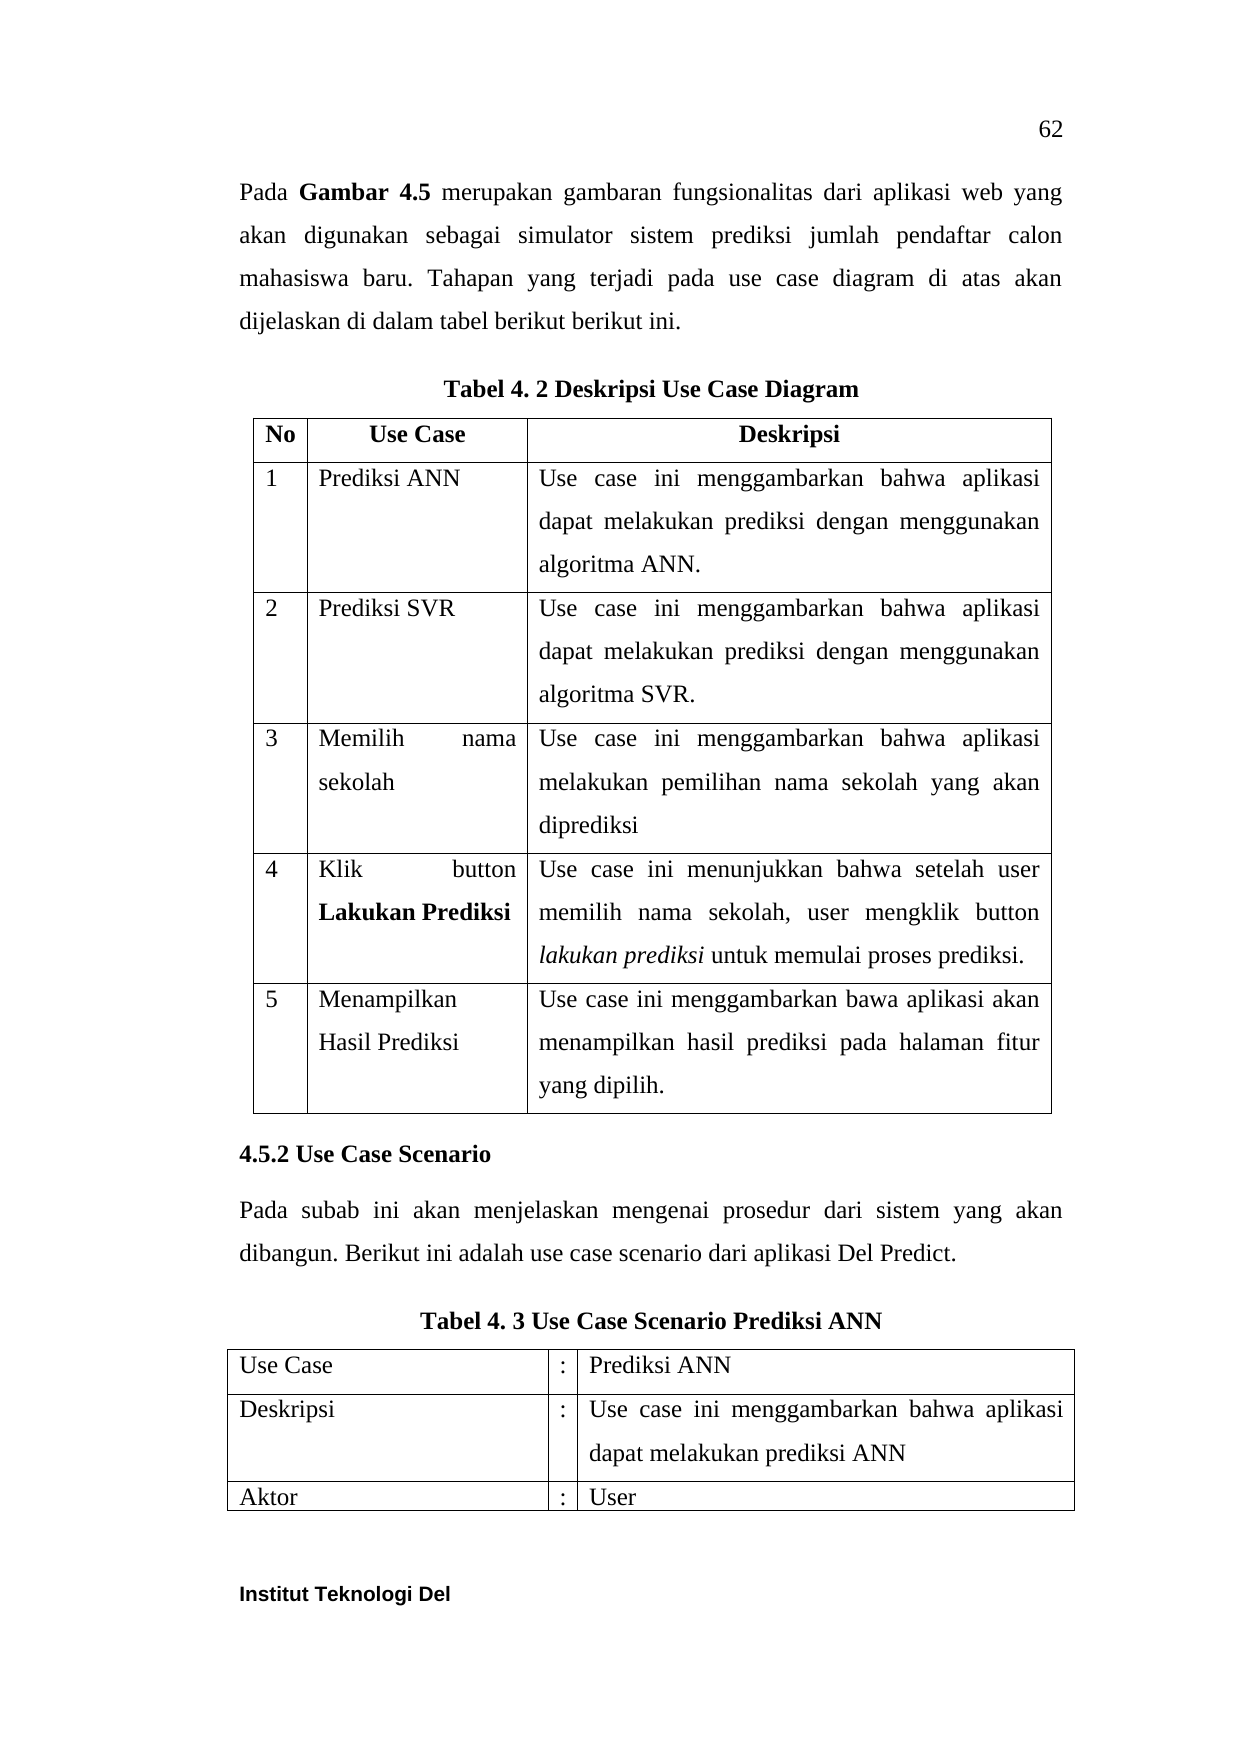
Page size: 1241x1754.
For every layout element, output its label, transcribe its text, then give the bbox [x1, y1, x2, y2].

subtitle 4.5.2 Use Case Scenario [239, 1139, 1063, 1168]
table_cell User [578, 1482, 1074, 1510]
table_cell Menampilkan Hasil Prediksi [308, 984, 527, 1113]
table_cell Use case ini menggambarkan bawa aplikasi akan menampilkan hasil prediksi pada halaman fitur yang dipilih. [528, 984, 1051, 1113]
table_header No [254, 419, 307, 462]
table_cell 1 [254, 463, 307, 592]
table_header : [549, 1350, 577, 1393]
table_cell Prediksi ANN [308, 463, 527, 592]
text Tabel 4. Use Case Scenario Prediksi ANN [239, 1306, 1063, 1335]
table_header Use Case [228, 1350, 548, 1393]
table_cell 4 [254, 854, 307, 983]
text Pada subab ini akan menjelaskan mengenai prosedur dari sistem yang akan dibangun. Berikut ini adalah use case scenario dari aplikasi Del Predict. [239, 1195, 1063, 1267]
table_cell Memilih nama sekolah [308, 724, 527, 853]
table_cell Prediksi SVR [308, 593, 527, 722]
table_cell Deskripsi [228, 1395, 548, 1481]
table_header Prediksi ANN [578, 1350, 1074, 1393]
table_cell 2 [254, 593, 307, 722]
table_header Use Case [308, 419, 527, 462]
table_cell 3 [254, 724, 307, 853]
table_cell Klik button Lakukan Prediksi [308, 854, 527, 983]
table_cell 5 [254, 984, 307, 1113]
table_header Deskripsi [528, 419, 1051, 462]
table_cell Aktor [228, 1482, 548, 1510]
table_cell : [549, 1395, 577, 1481]
text Tabel 4. Deskripsi Use Case Diagram [239, 374, 1063, 403]
table_cell Use case ini menggambarkan bahwa aplikasi dapat melakukan prediksi dengan menggunakan algoritma SVR. [528, 593, 1051, 722]
text Pada Gambar 4.5 merupakan gambaran fungsionalitas dari aplikasi web yang akan digunakan sebagai simulator sistem prediksi jumlah pendaftar calon mahasiswa baru. Tahapan yang terjadi pada use case diagram di atas akan dijelaskan di dalam tabel berikut berikut ini. [239, 177, 1063, 335]
table_cell Use case ini menggambarkan bahwa aplikasi dapat melakukan prediksi dengan menggunakan algoritma ANN. [528, 463, 1051, 592]
table_cell : [549, 1482, 577, 1510]
table_cell Use case ini menunjukkan bahwa setelah user memilih nama sekolah, user mengklik button lakukan prediksi untuk memulai proses prediksi. [528, 854, 1051, 983]
table_cell Use case ini menggambarkan bahwa aplikasi dapat melakukan prediksi ANN [578, 1395, 1074, 1481]
table_cell Use case ini menggambarkan bahwa aplikasi melakukan pemilihan nama sekolah yang akan diprediksi [528, 724, 1051, 853]
